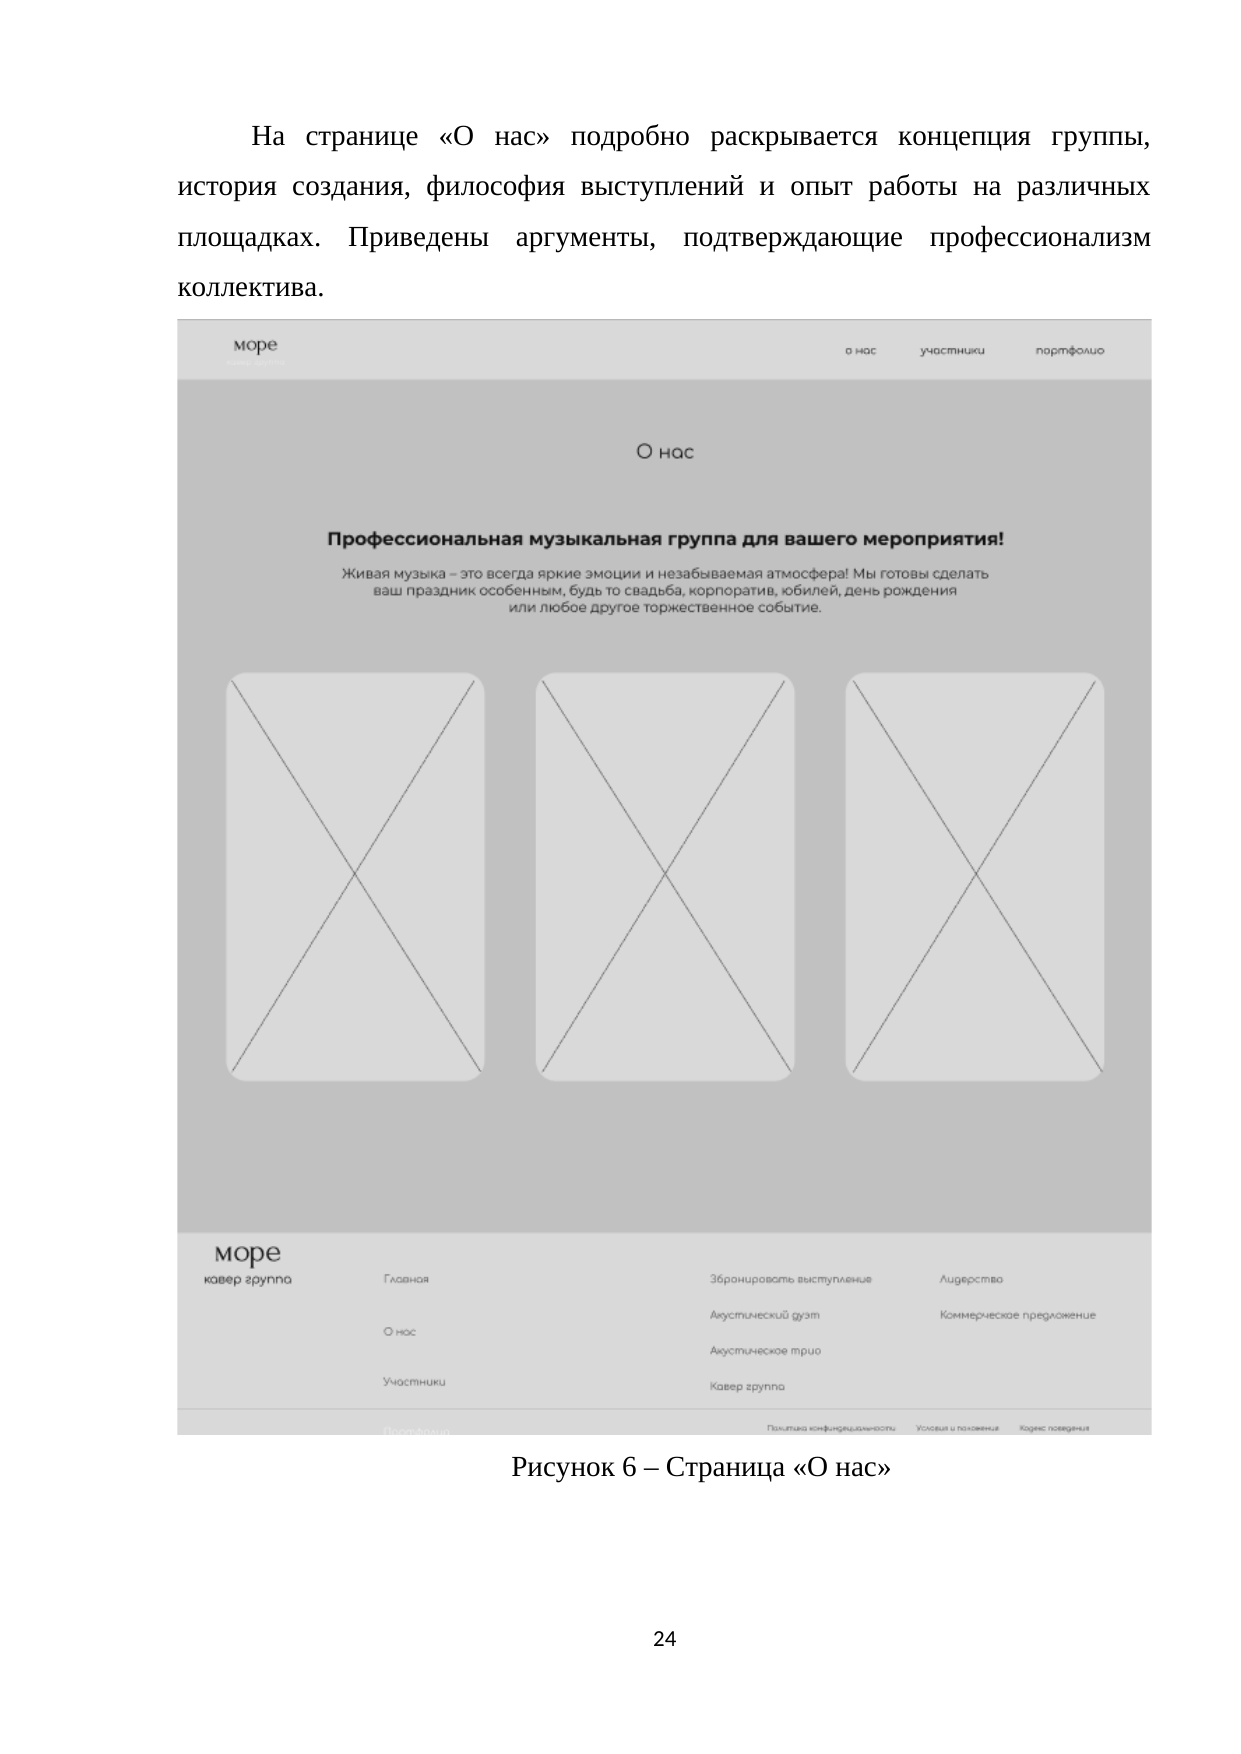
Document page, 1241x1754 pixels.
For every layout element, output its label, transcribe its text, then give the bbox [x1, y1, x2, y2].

text Рисунок 6 – Страница «О нас» [177, 1449, 1152, 1482]
picture [177, 319, 1152, 1435]
text На странице «О нас» подробно раскрывается концепция группы, история создания, философия выступлений и опыт работы на различных площадках. Приведены аргументы, подтверждающие профессионализм коллектива. [177, 118, 1152, 303]
